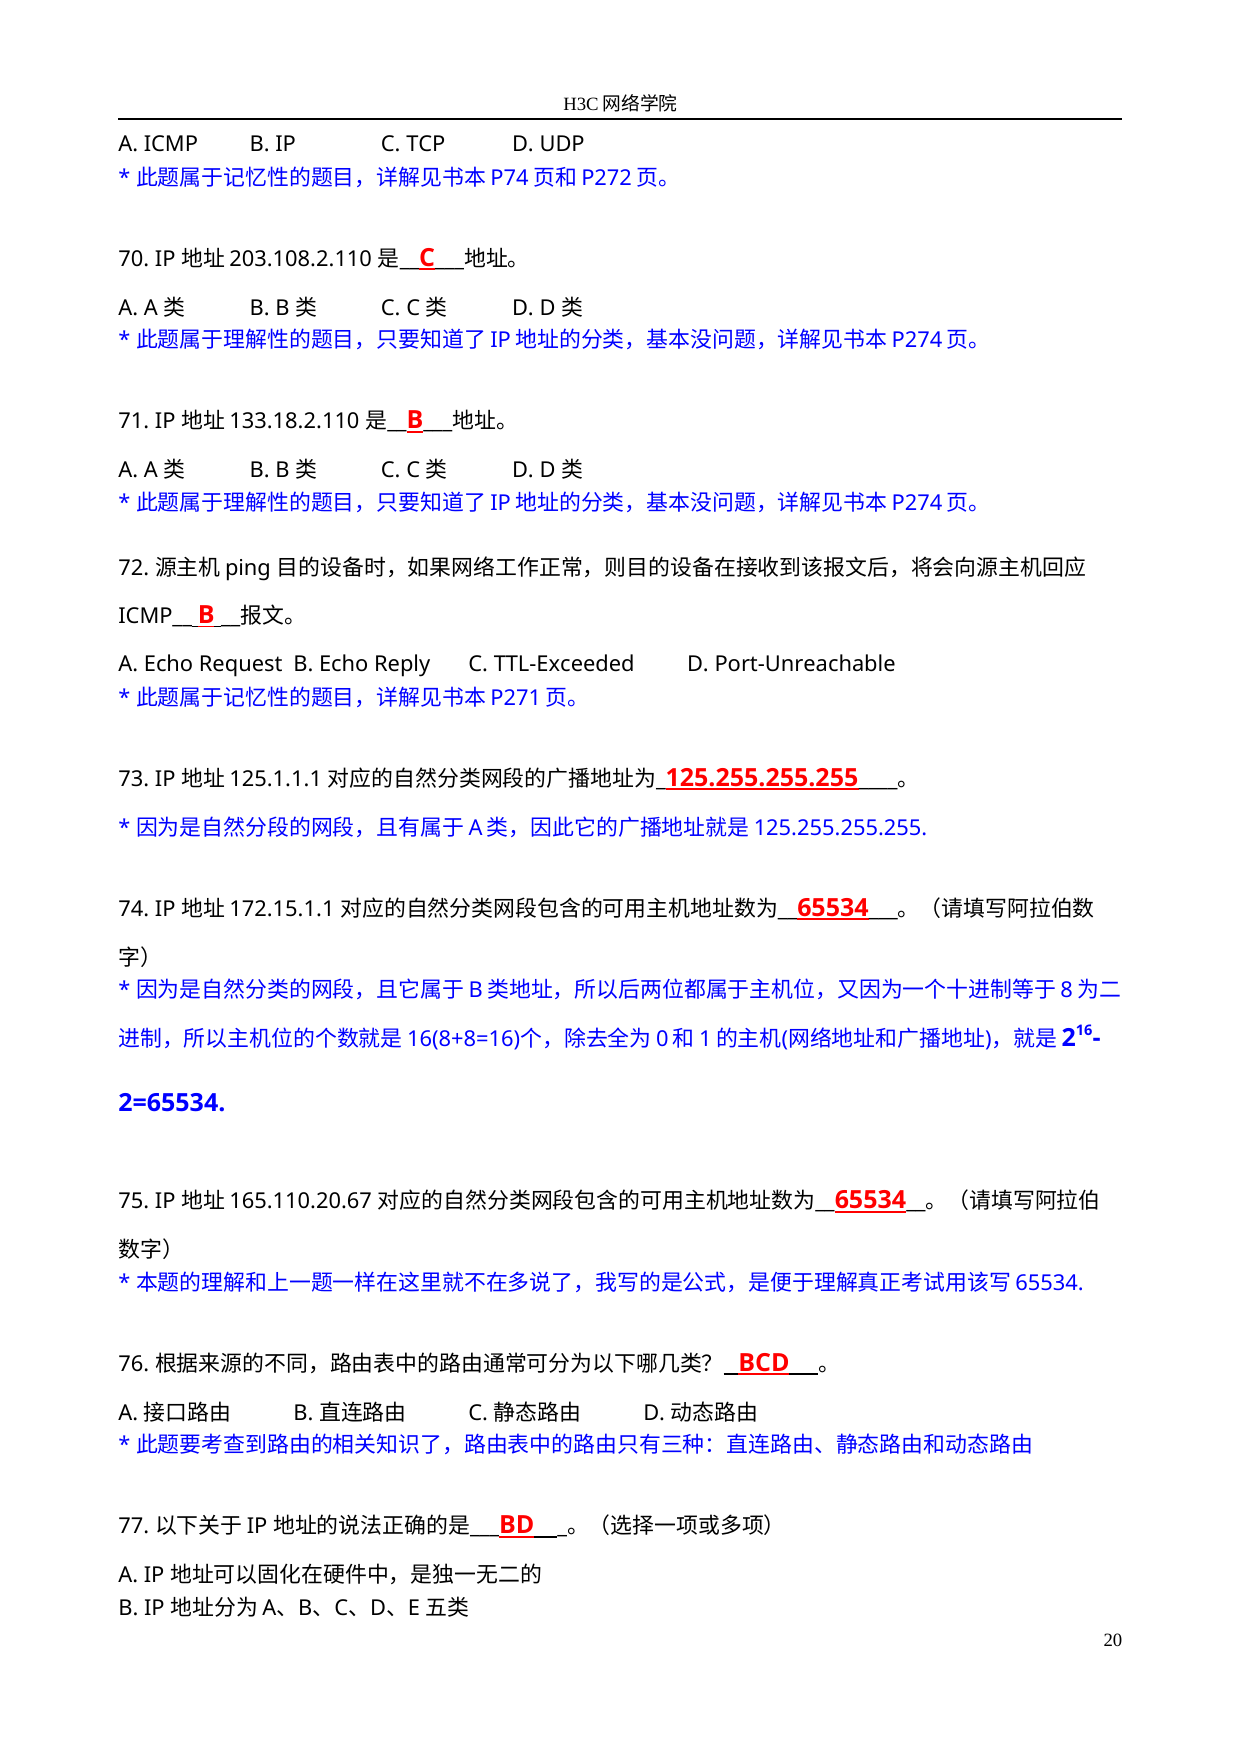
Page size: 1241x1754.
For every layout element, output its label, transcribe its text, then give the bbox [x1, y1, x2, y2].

text A. Echo Request B. Echo Reply C. TTL-Exceeded D. Port-Unreachable [118, 647, 1122, 679]
text B. IP 地址分为A、B、C、D、E 五类 [118, 1589, 1122, 1622]
text 72. 源主机ping 目的设备时，如果网络工作正常，则目的设备在接收到该报文后，将会向源主机回应ICMP__ B __报文。 [118, 549, 1122, 647]
text 70. IP 地址203.108.2.110 是__C___地址。 [118, 224, 1122, 289]
text * 因为是自然分段的网段，且有属于A类，因此它的广播地址就是125.255.255.255. [118, 809, 1122, 842]
text 76. 根据来源的不同，路由表中的路由通常可分为以下哪几类？ BCD 。 [118, 1329, 1122, 1394]
text A. 接口路由 B. 直连路由 C. 静态路由 D. 动态路由 [118, 1394, 1122, 1427]
text 75. IP 地址165.110.20.67 对应的自然分类网段包含的可用主机地址数为__65534__。（请填写阿拉伯数字） [118, 1167, 1122, 1264]
text 77. 以下关于IP 地址的说法正确的是___BD _。（选择一项或多项） [118, 1492, 1122, 1557]
text * 此题要考查到路由的相关知识了，路由表中的路由只有三种：直连路由、静态路由和动态路由 [118, 1427, 1122, 1459]
text * 此题属于记忆性的题目，详解见书本P271页。 [118, 679, 1122, 712]
text 74. IP 地址172.15.1.1 对应的自然分类网段包含的可用主机地址数为__65534___。（请填写阿拉伯数字） [118, 874, 1122, 972]
text A. A 类 B. B 类 C. C 类 D. D 类 [118, 289, 1122, 322]
text * 本题的理解和上一题一样在这里就不在多说了，我写的是公式，是便于理解真正考试用该写65534. [118, 1264, 1122, 1297]
text * 因为是自然分类的网段，且它属于B类地址，所以后两位都属于主机位，又因为一个十进制等于8为二进制，所以主机位的个数就是16(8+8=16)个，除去全为0和1的主机(网络地址和广播地址)，就是216-2=65534. [118, 972, 1122, 1134]
text * 此题属于理解性的题目，只要知道了IP地址的分类，基本没问题，详解见书本P274页。 [118, 484, 1122, 517]
text A. IP 地址可以固化在硬件中，是独一无二的 [118, 1557, 1122, 1589]
text A. A 类 B. B 类 C. C 类 D. D 类 [118, 452, 1122, 484]
text * 此题属于记忆性的题目，详解见书本P74页和P272页。 [118, 159, 1122, 192]
text 73. IP 地址125.1.1.1 对应的自然分类网段的广播地址为_125.255.255.255____。 [118, 744, 1122, 809]
text 71. IP 地址133.18.2.110 是__B___地址。 [118, 387, 1122, 452]
text * 此题属于理解性的题目，只要知道了IP地址的分类，基本没问题，详解见书本P274页。 [118, 322, 1122, 354]
text A. ICMP B. IP C. TCP D. UDP [118, 127, 1122, 159]
